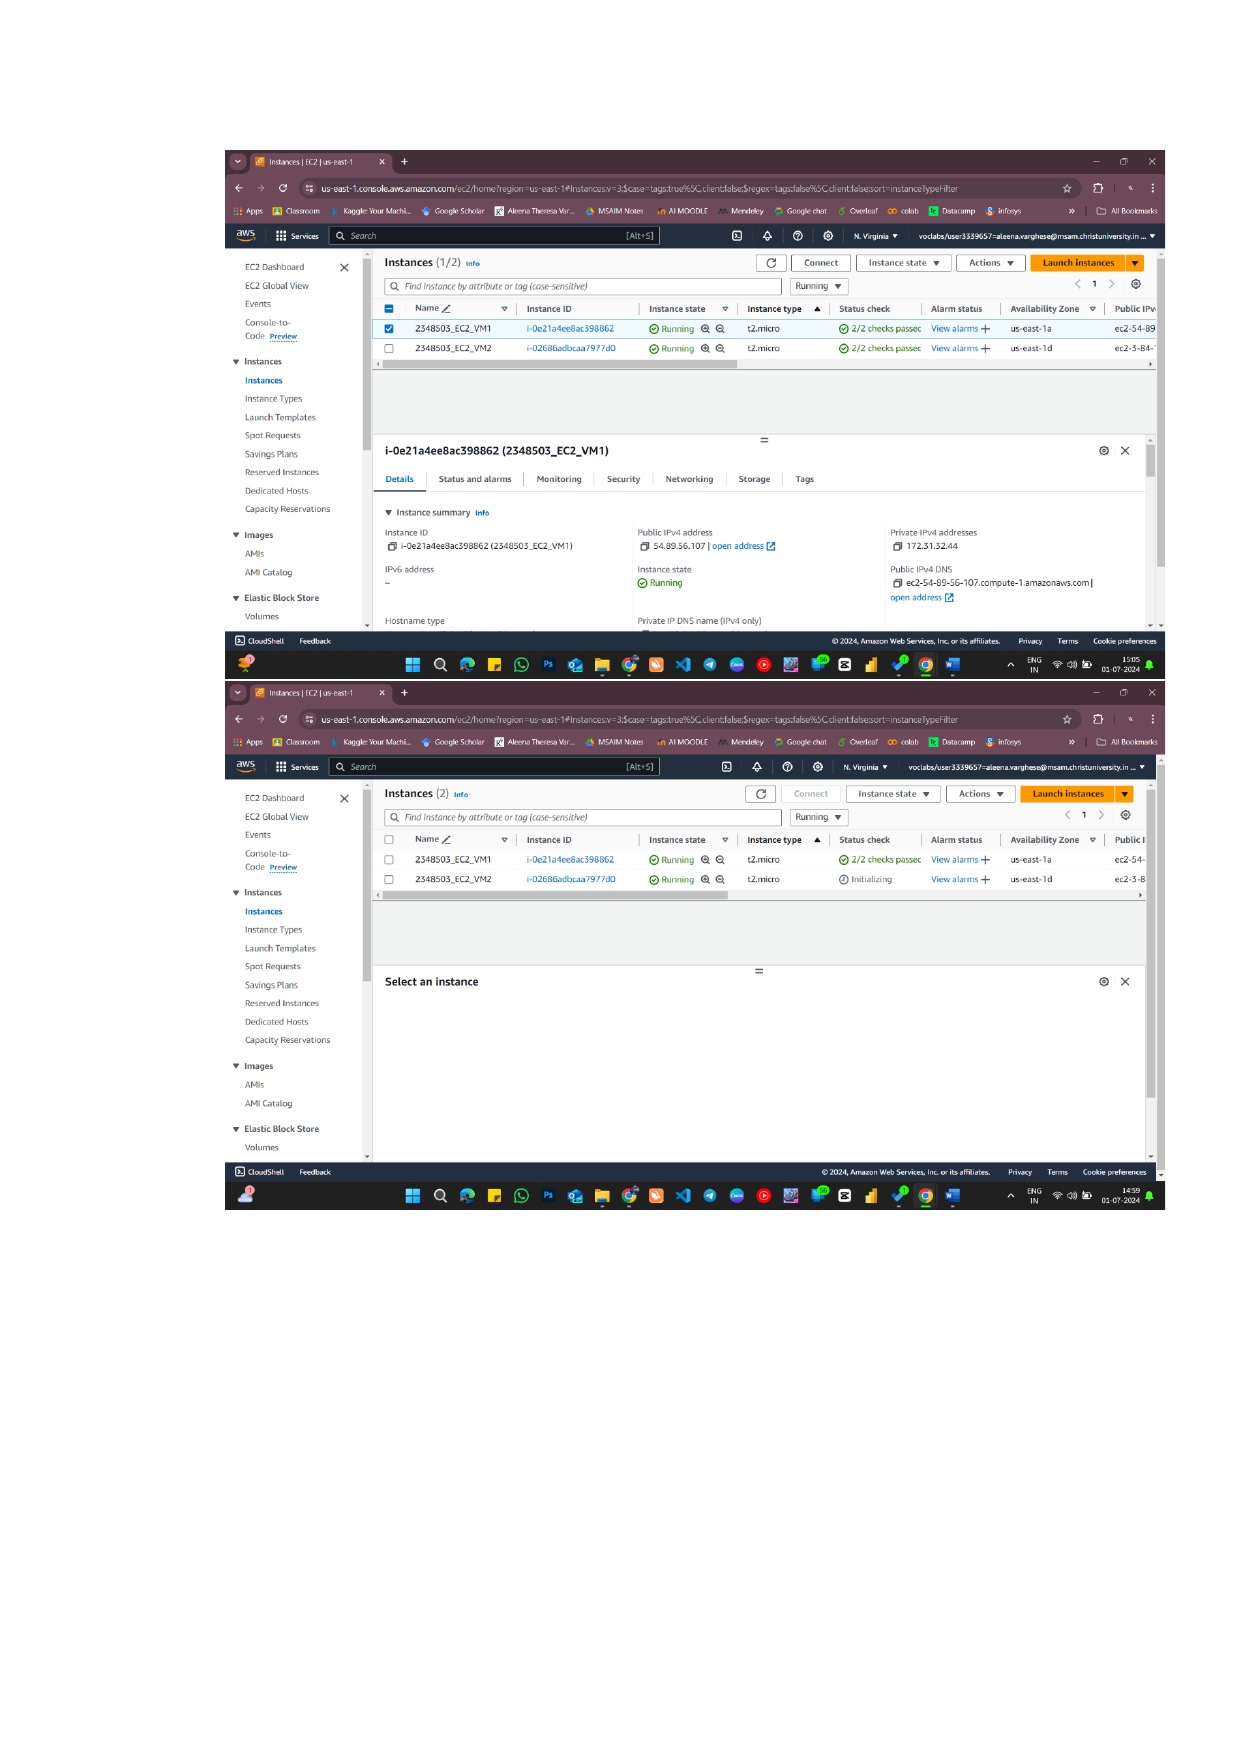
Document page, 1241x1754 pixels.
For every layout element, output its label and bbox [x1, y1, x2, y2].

picture [225, 681, 1166, 1210]
picture [225, 150, 1166, 679]
